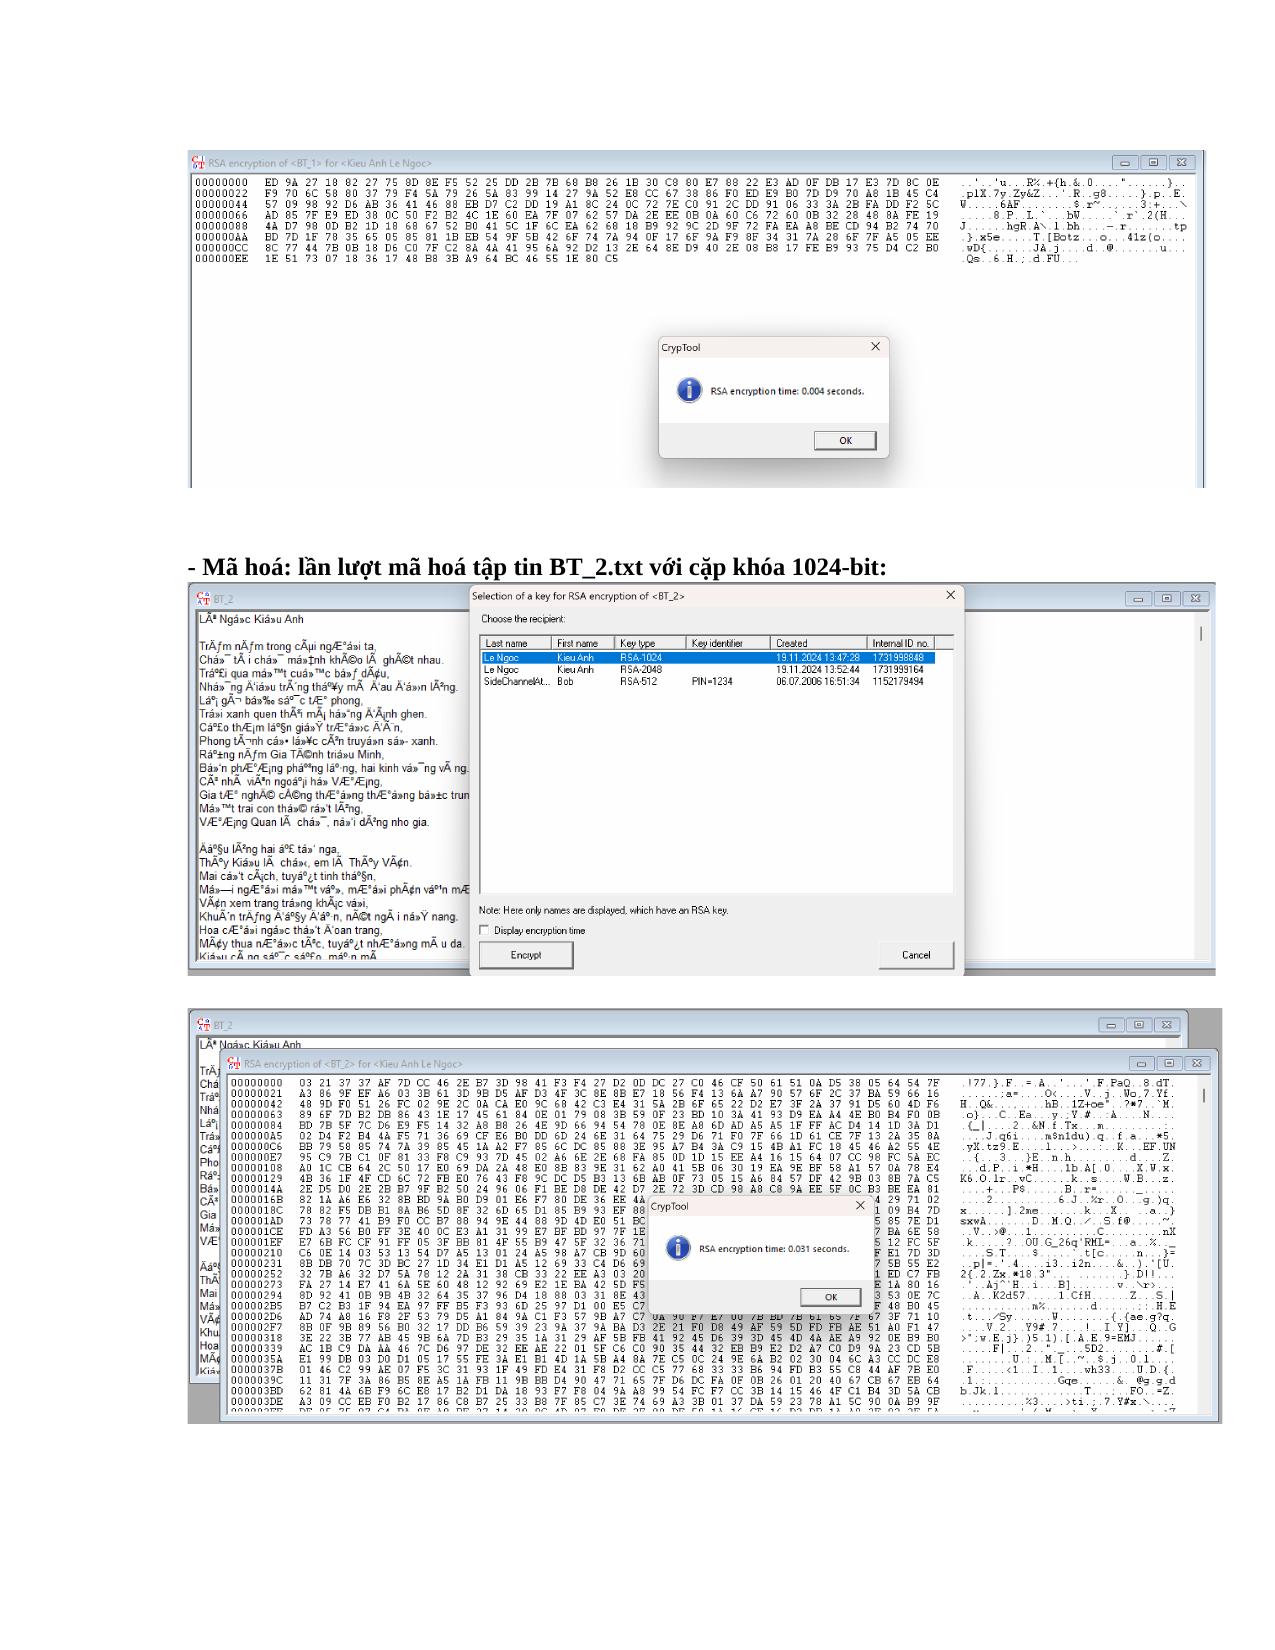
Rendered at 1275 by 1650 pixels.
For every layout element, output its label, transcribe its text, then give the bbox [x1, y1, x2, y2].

picture [187, 582, 1216, 976]
picture [187, 1008, 1223, 1424]
list - Mã hoá: lần lượt mã hoá tập tin BT_2.txt với cặp khóa 1024-bit: [187, 552, 1191, 581]
picture [187, 150, 1207, 488]
